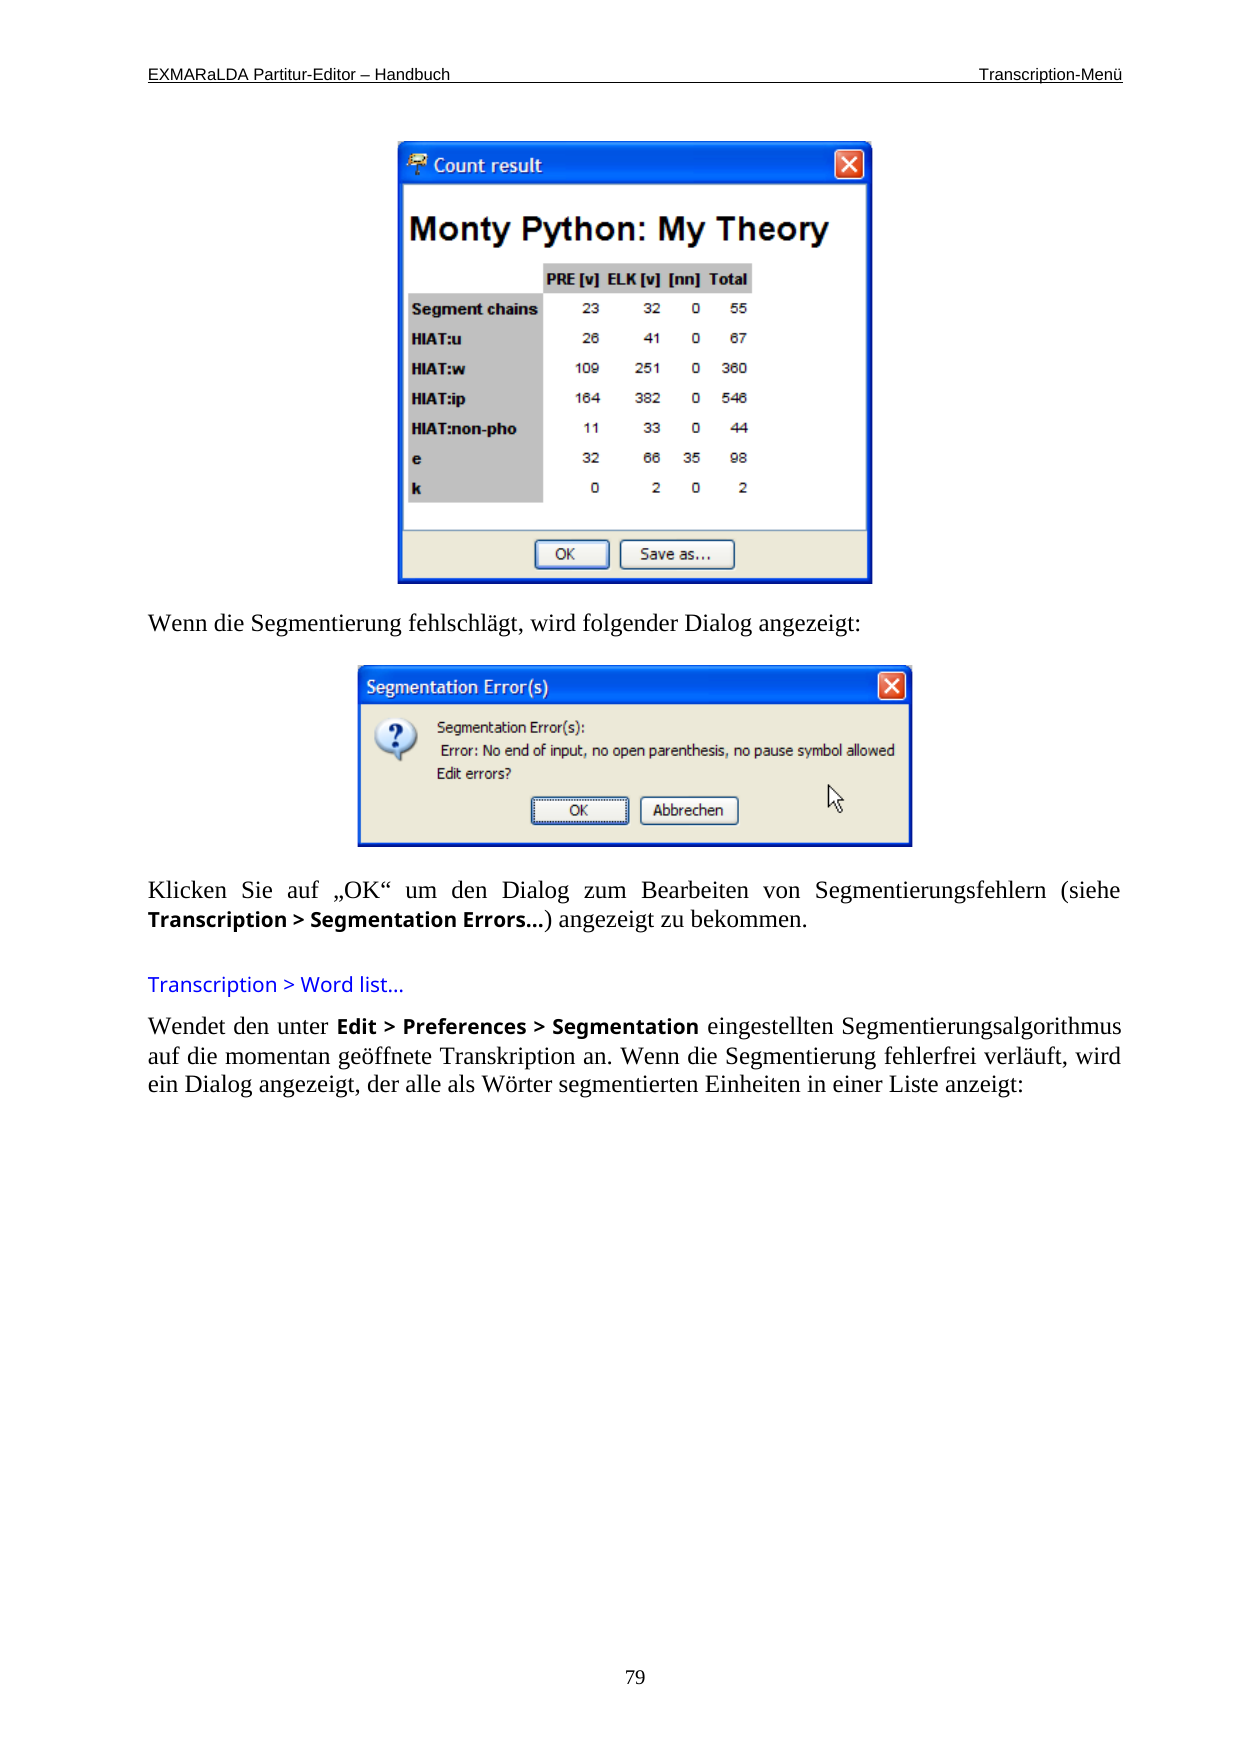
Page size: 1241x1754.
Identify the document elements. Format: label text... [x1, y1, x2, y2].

picture [357, 665, 913, 847]
text Wendet den unter Edit > Preferences > Segmentation eingestellten Segmentierungsalgorithmus auf die momentan geöffnete Transkription an. Wenn die Segmentierung fehlerfrei verläuft, wird ein Dialog angezeigt, der alle als Wörter segmentierten Einheiten in einer Liste anzeigt: [148, 1011, 1122, 1098]
text Klicken Sie auf „OK“ um den Dialog zum Bearbeiten von Segmentierungsfehlern (siehe Transcription > Segmentation Errors...) angezeigt zu bekommen. [148, 876, 1122, 934]
subtitle Transcription > Word list… [148, 970, 1122, 999]
text Wenn die Segmentierung fehlschlägt, wird folgender Dialog angezeigt: [148, 608, 1122, 637]
picture [397, 141, 873, 584]
